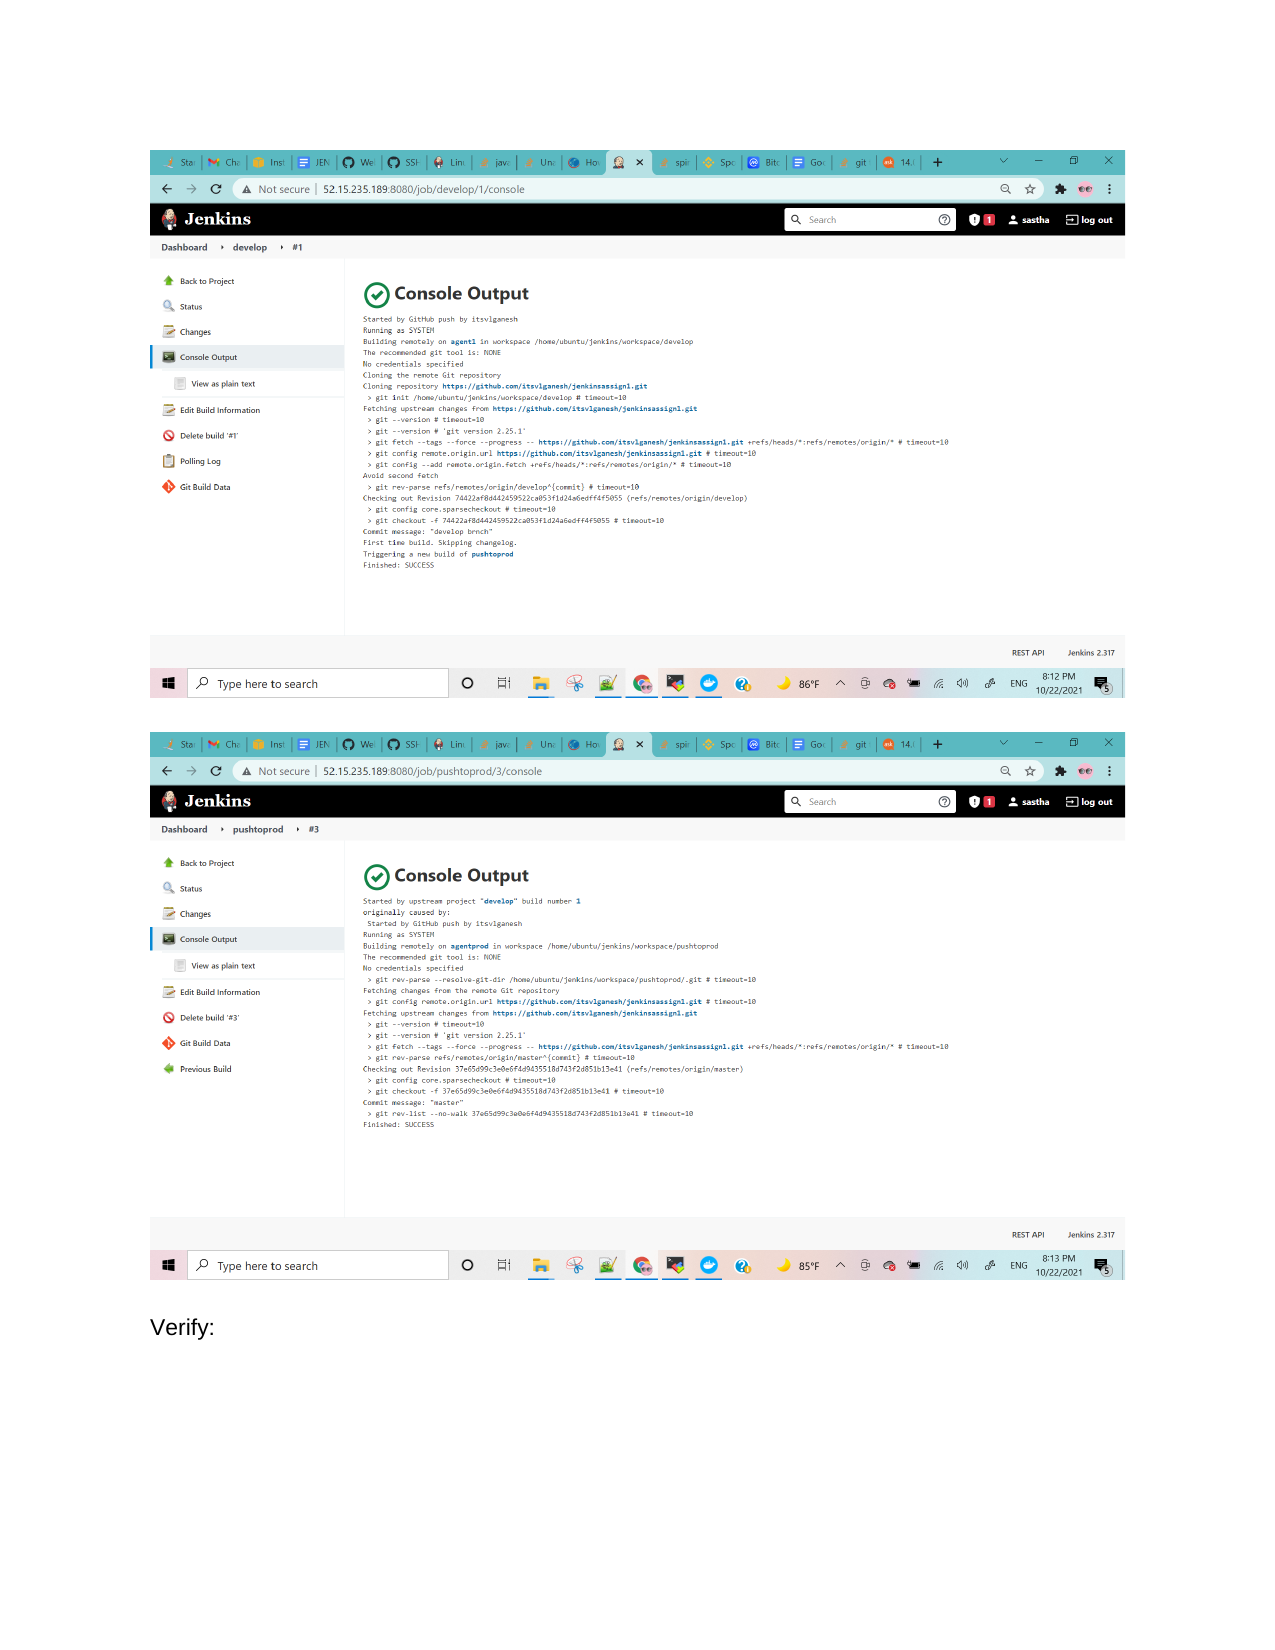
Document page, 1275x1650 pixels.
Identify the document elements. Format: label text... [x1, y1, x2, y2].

picture [150, 732, 1125, 1280]
picture [150, 150, 1125, 698]
text Verify: [150, 1314, 1125, 1340]
